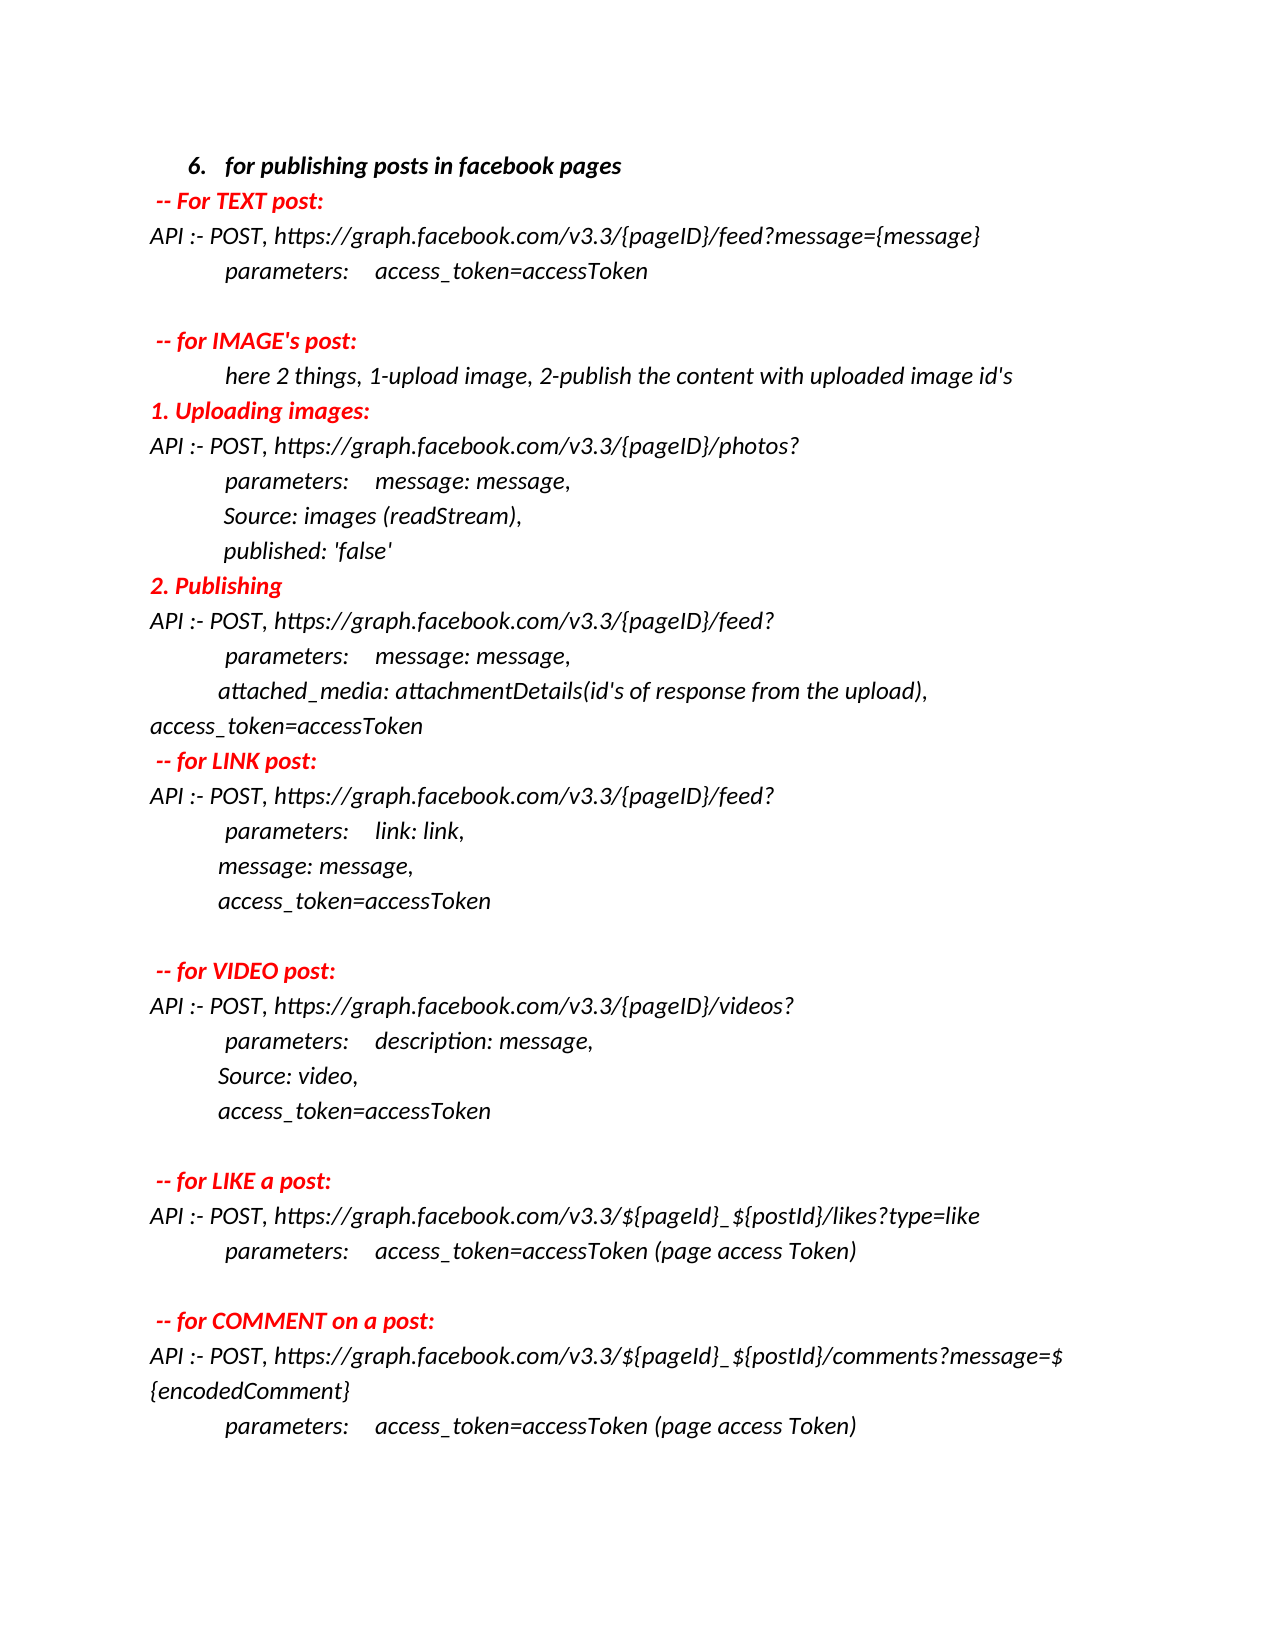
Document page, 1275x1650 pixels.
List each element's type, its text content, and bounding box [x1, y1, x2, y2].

text 1. Uploading images: [150, 395, 1125, 426]
text parameters: message: message, [150, 640, 1125, 671]
text parameters: link: link, [150, 815, 1125, 846]
text Source: images (readStream), [150, 500, 1125, 531]
text attached_media: attachmentDetails(id's of response from the upload), access_token=accessToken [150, 675, 1125, 741]
text published: 'false' [150, 535, 1125, 566]
text access_token=accessToken [150, 885, 1125, 916]
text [150, 1410, 1125, 1441]
text parameters: access_token=accessToken (page access Token) [150, 1235, 1125, 1266]
text API :- POST, https://graph.facebook.com/v3.3/{pageID}/feed? [150, 780, 1125, 811]
text parameters: message: message, [150, 465, 1125, 496]
text -- for IMAGE's post: [150, 325, 1125, 356]
text -- for LINK post: [150, 745, 1125, 776]
text -- for COMMENT on a post: [150, 1305, 1125, 1336]
text API :- POST, https://graph.facebook.com/v3.3/${pageId}_${postId}/comments?message=${encodedComment} [150, 1340, 1125, 1406]
text Source: video, [150, 1060, 1125, 1091]
text 2. Publishing [150, 570, 1125, 601]
text API :- POST, https://graph.facebook.com/v3.3/{pageID}/feed? [150, 605, 1125, 636]
text message: message, [150, 850, 1125, 881]
text -- for VIDEO post: [150, 955, 1125, 986]
text API :- POST, https://graph.facebook.com/v3.3/${pageId}_${postId}/likes?type=like [150, 1200, 1125, 1231]
list for publishing posts in facebook pages [187, 150, 1125, 181]
text API :- POST, https://graph.facebook.com/v3.3/{pageID}/photos? [150, 430, 1125, 461]
text here 2 things, 1-upload image, 2-publish the content with uploaded image id's [150, 360, 1125, 391]
text access_token=accessToken [150, 1095, 1125, 1126]
text API :- POST, https://graph.facebook.com/v3.3/{pageID}/feed?message={message} [150, 220, 1125, 251]
text API :- POST, https://graph.facebook.com/v3.3/{pageID}/videos? [150, 990, 1125, 1021]
text -- for LIKE a post: [150, 1165, 1125, 1196]
text parameters: description: message, [150, 1025, 1125, 1056]
text parameters: access_token=accessToken [150, 255, 1125, 286]
text -- For TEXT post: [150, 185, 1125, 216]
